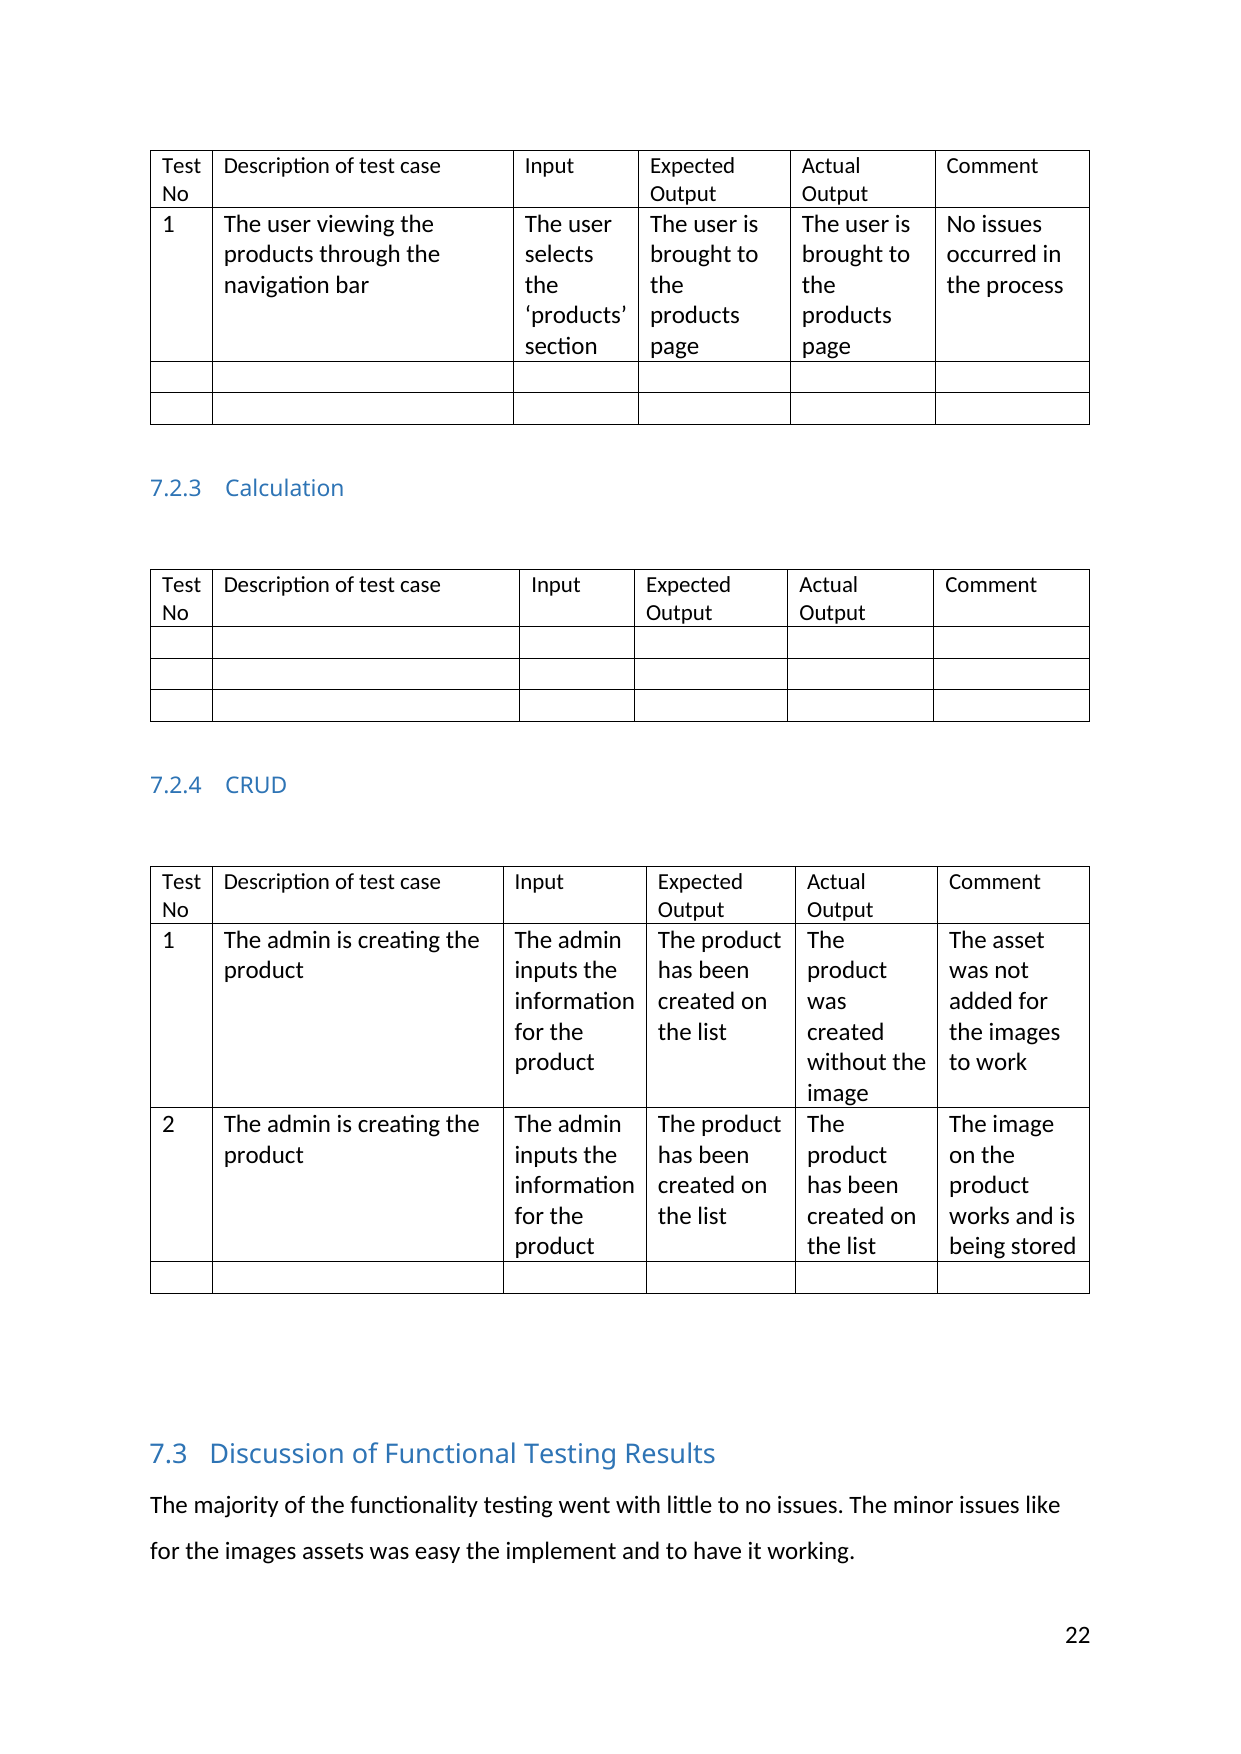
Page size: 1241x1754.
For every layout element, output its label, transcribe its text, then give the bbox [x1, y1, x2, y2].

table_cell [520, 690, 634, 721]
table_cell [934, 659, 1089, 689]
table_cell [151, 690, 212, 721]
table_cell [514, 393, 638, 424]
table_header Expected Output [647, 867, 795, 923]
table_cell [791, 393, 935, 424]
table_header Input [520, 570, 634, 626]
table_header Actual Output [796, 867, 937, 923]
table_header Description of test case [213, 867, 503, 923]
table_cell [936, 393, 1089, 424]
table_cell [934, 627, 1089, 658]
table_cell [514, 362, 638, 392]
table_header Expected Output [639, 151, 790, 207]
table_cell The user selects the ‘products’ section [514, 208, 638, 361]
table_cell [520, 627, 634, 658]
table_header Description of test case [213, 151, 513, 207]
table_cell [151, 362, 212, 392]
table_cell [213, 393, 513, 424]
table_header Test No [151, 867, 212, 923]
table_cell [647, 1262, 795, 1292]
table_cell The user is brought to the products page [639, 208, 790, 361]
table_cell [788, 659, 933, 689]
table_cell [635, 690, 787, 721]
table_cell 2 [151, 1108, 212, 1261]
table_header Input [504, 867, 646, 923]
table_cell [151, 1262, 212, 1292]
table_cell [788, 627, 933, 658]
table_header Test No [151, 151, 212, 207]
table_cell The asset was not added for the images to work [938, 924, 1089, 1107]
table_header Test No [151, 570, 212, 626]
table_cell [791, 362, 935, 392]
table_cell The user viewing the products through the navigation bar [213, 208, 513, 361]
table_cell The admin is creating the product [213, 1108, 503, 1261]
table_cell The product has been created on the list [796, 1108, 937, 1261]
table_cell The user is brought to the products page [791, 208, 935, 361]
table_cell [639, 393, 790, 424]
table_cell 1 [151, 924, 212, 1107]
list Calculation [150, 472, 1090, 503]
table_header Expected Output [635, 570, 787, 626]
table_cell 1 [151, 208, 212, 361]
table_cell [213, 1262, 503, 1292]
table_header Description of test case [213, 570, 519, 626]
table_header Actual Output [791, 151, 935, 207]
table_cell [639, 362, 790, 392]
table_cell [936, 362, 1089, 392]
text The majority of the functionality testing went with little to no issues. The minor issues like for the images assets was easy the implement and to have it working. [150, 1489, 1090, 1566]
table_cell The product was created without the image [796, 924, 937, 1107]
table_cell [213, 659, 519, 689]
table_cell [934, 690, 1089, 721]
table_cell [635, 627, 787, 658]
table_cell [213, 627, 519, 658]
table_header Comment [934, 570, 1089, 626]
table_cell The admin inputs the information for the product [504, 924, 646, 1107]
table_cell [213, 690, 519, 721]
table_header Comment [936, 151, 1089, 207]
table_cell No issues occurred in the process [936, 208, 1089, 361]
table_cell [151, 627, 212, 658]
table_cell [151, 659, 212, 689]
table_header Comment [938, 867, 1089, 923]
table_cell [635, 659, 787, 689]
table_cell The image on the product works and is being stored [938, 1108, 1089, 1261]
list CRUD [150, 769, 1090, 800]
table_cell The product has been created on the list [647, 924, 795, 1107]
table_cell The product has been created on the list [647, 1108, 795, 1261]
table_cell [788, 690, 933, 721]
table_header Input [514, 151, 638, 207]
table_cell [796, 1262, 937, 1292]
table_cell [213, 362, 513, 392]
table_cell The admin inputs the information for the product [504, 1108, 646, 1261]
subtitle Discussion of Functional Testing Results [149, 1434, 1090, 1471]
table_cell [504, 1262, 646, 1292]
table_cell [520, 659, 634, 689]
table_cell The admin is creating the product [213, 924, 503, 1107]
table_header Actual Output [788, 570, 933, 626]
table_cell [151, 393, 212, 424]
table_cell [938, 1262, 1089, 1292]
